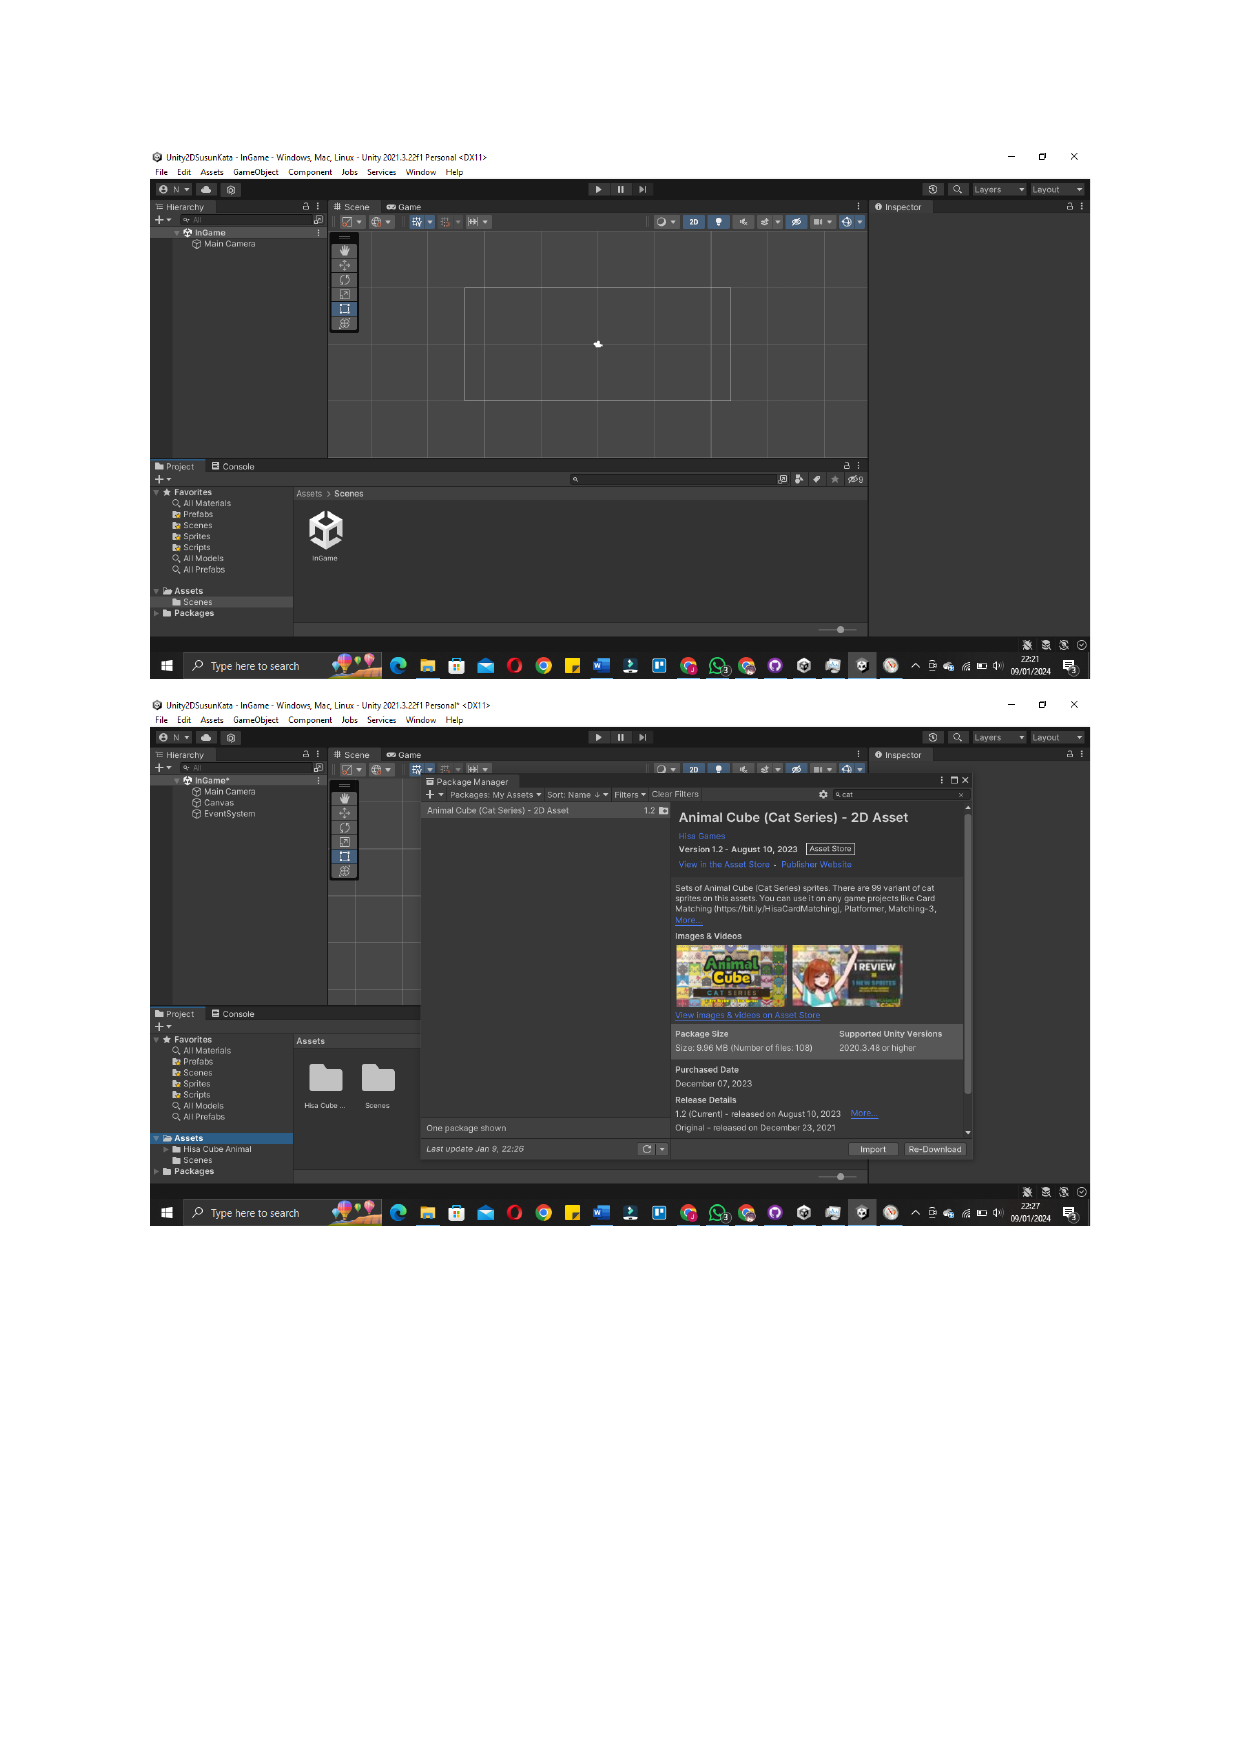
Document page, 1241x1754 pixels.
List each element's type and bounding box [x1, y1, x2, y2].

picture [150, 150, 1091, 679]
picture [150, 697, 1091, 1226]
